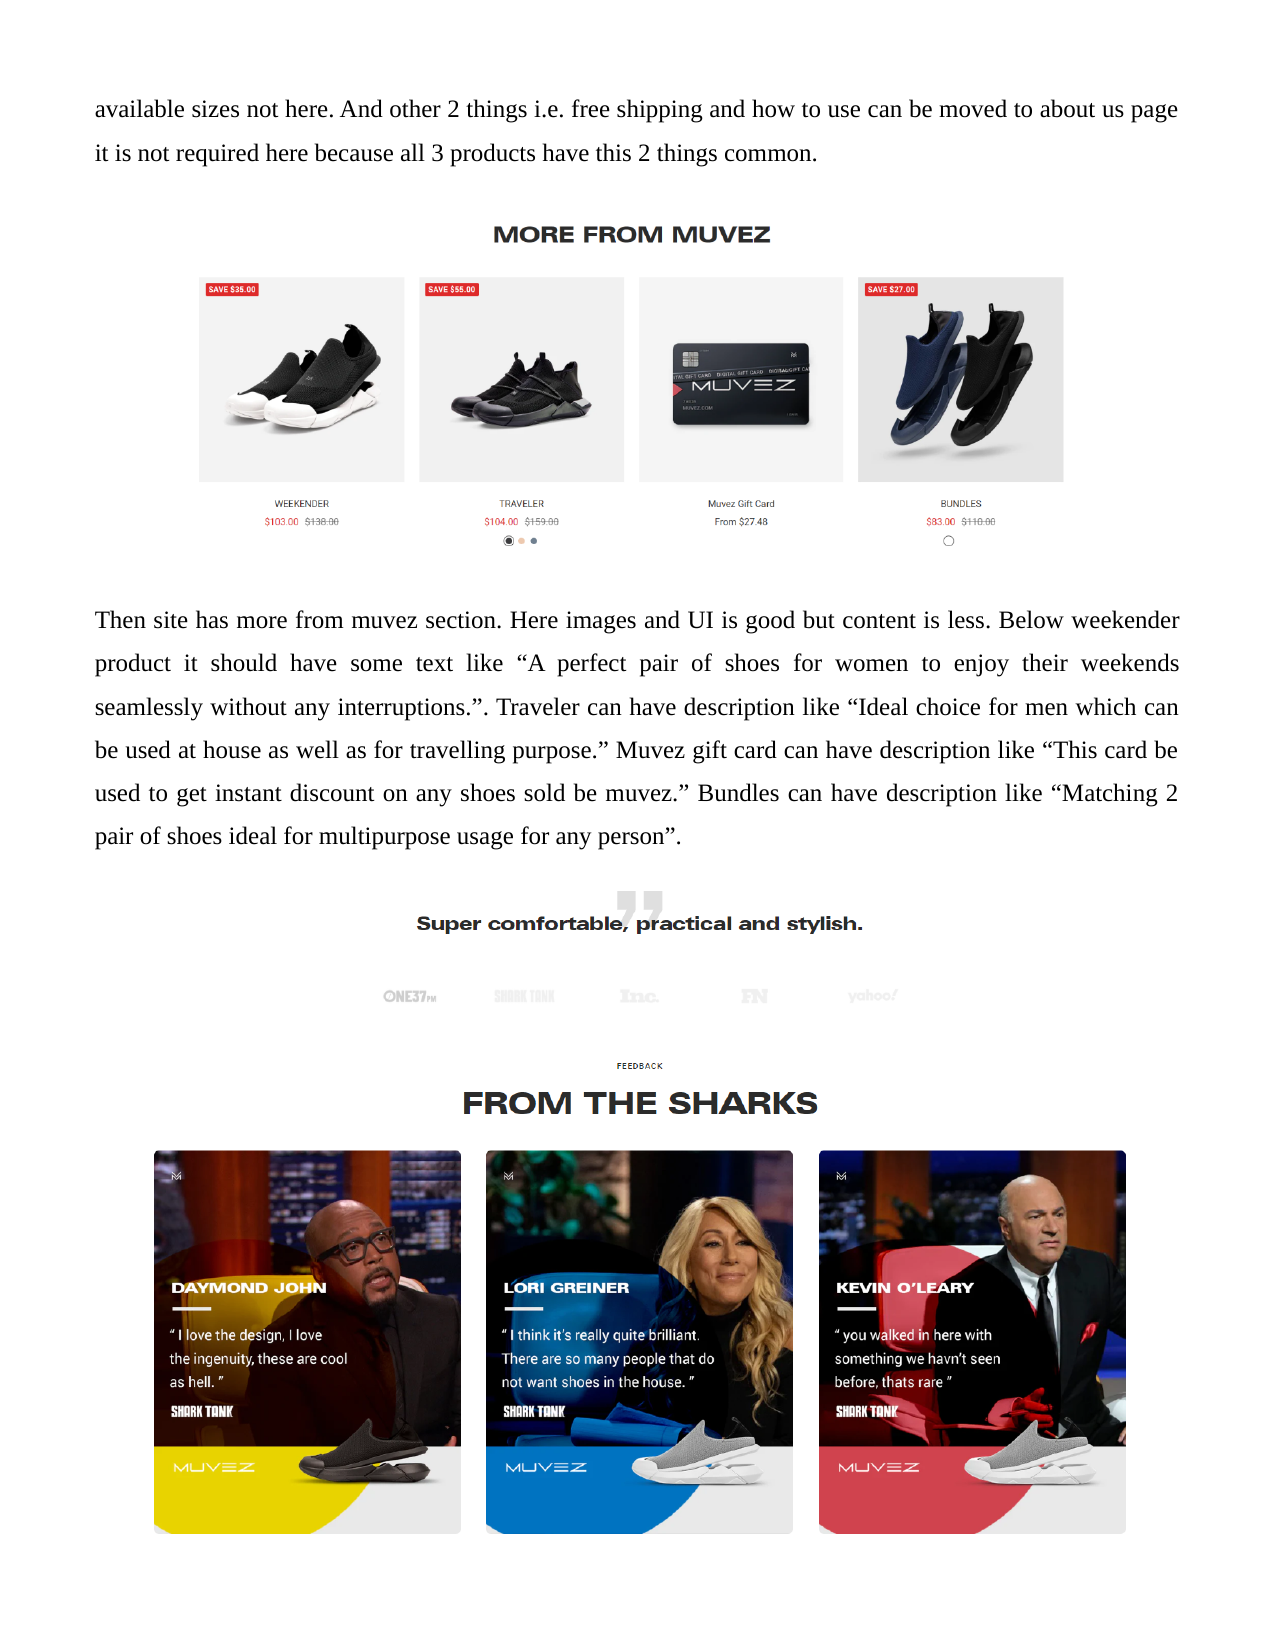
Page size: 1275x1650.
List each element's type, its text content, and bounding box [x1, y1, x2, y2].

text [94, 94, 1181, 166]
picture [186, 197, 1089, 574]
picture [129, 880, 1146, 1549]
text Then site has more from muvez section. Here images and UI is good but content is less. Below weekender product it should have some text like “A perfect pair of shoes for women to enjoy their weekends seamlessly without any interruptions.”. Traveler can have description like “Ideal choice for men which can be used at house as well as for travelling purpose.” Muvez gift card can have description like “This card be used to get instant discount on any shoes sold be muvez.” Bundles can have description like “Matching 2 pair of shoes ideal for multipurpose usage for any person”. [94, 605, 1181, 850]
